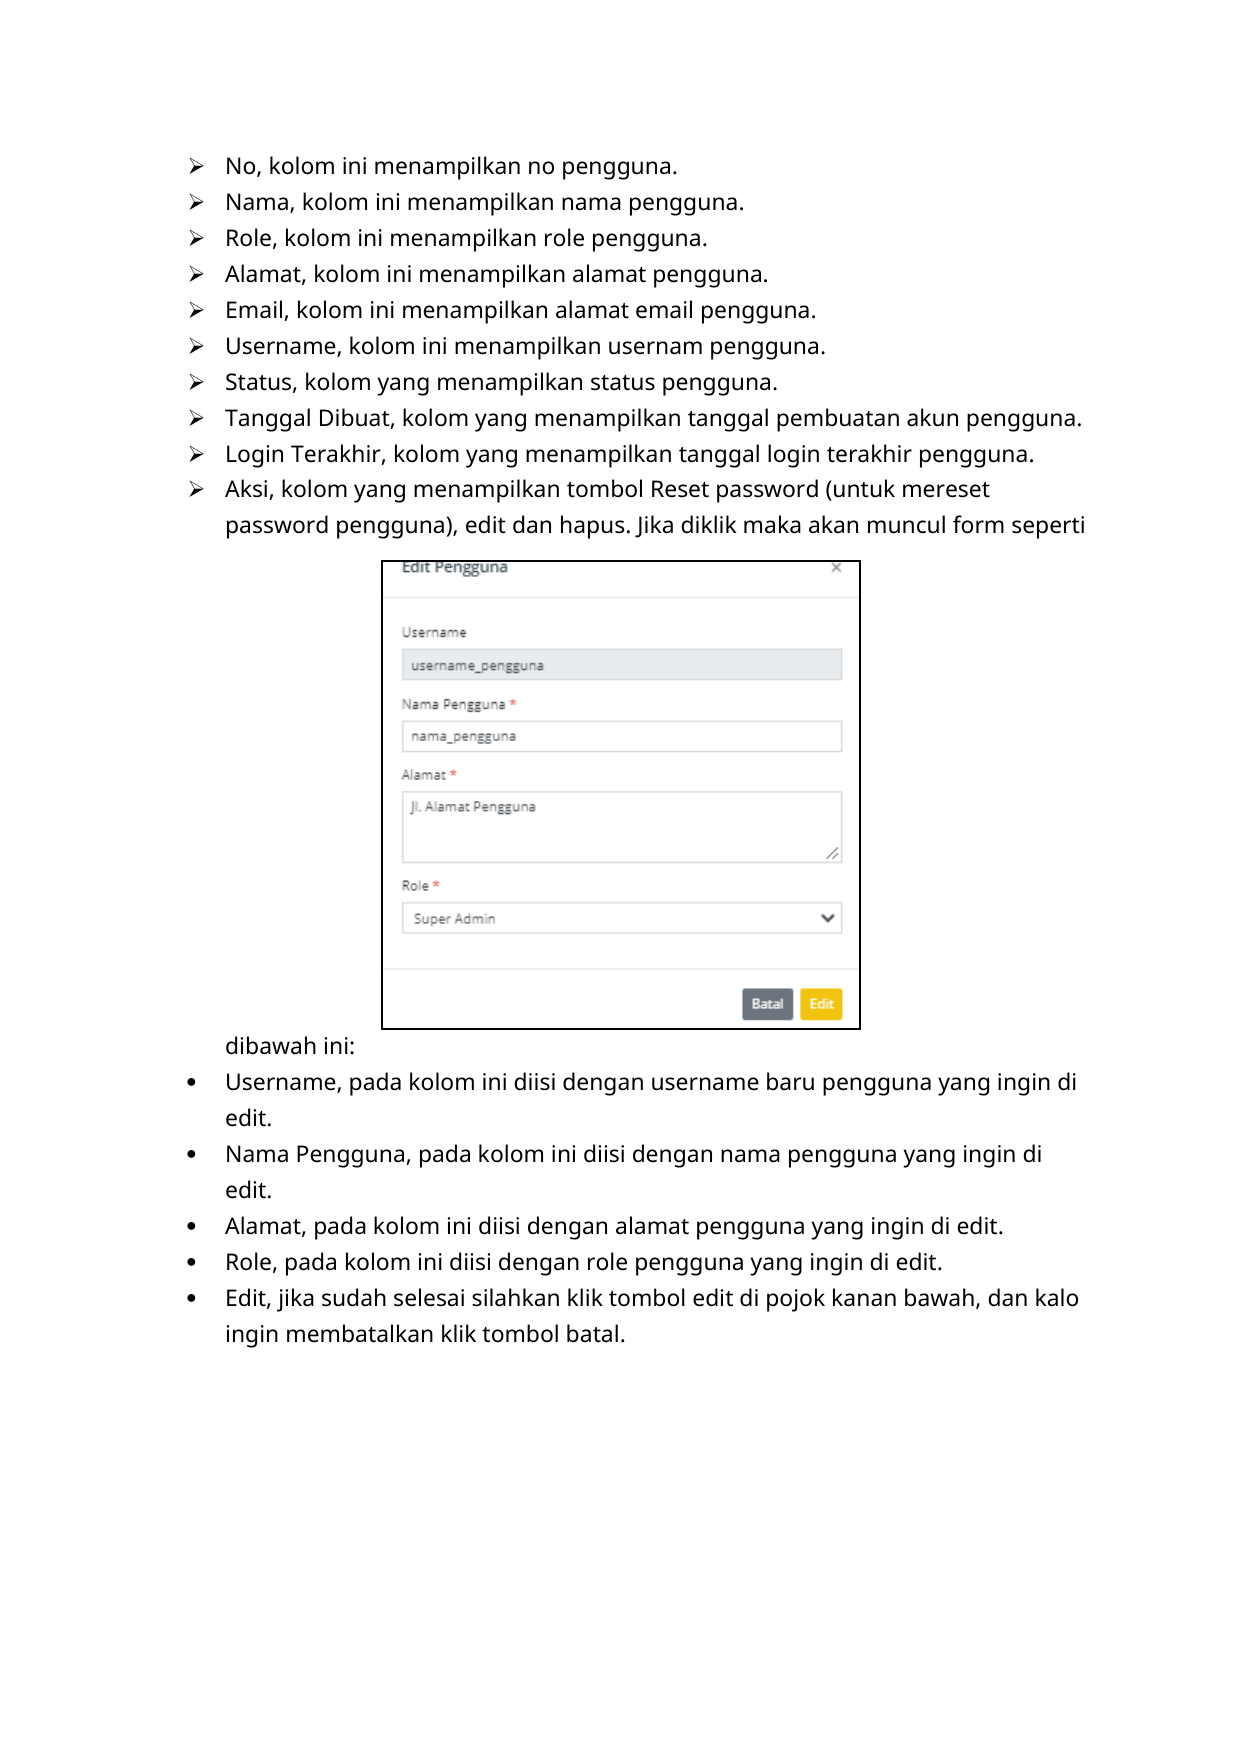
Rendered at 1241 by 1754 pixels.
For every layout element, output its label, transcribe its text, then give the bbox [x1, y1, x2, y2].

list Nama Pengguna, pada kolom ini diisi dengan nama pengguna yang ingin di edit. [187, 1138, 1090, 1205]
list Alamat, kolom ini menampilkan alamat pengguna. [187, 258, 1090, 289]
list Status, kolom yang menampilkan status pengguna. [187, 366, 1090, 397]
list Username, kolom ini menampilkan usernam pengguna. [187, 330, 1090, 361]
list Alamat, pada kolom ini diisi dengan alamat pengguna yang ingin di edit. [187, 1210, 1090, 1241]
list Role, kolom ini menampilkan role pengguna. [187, 222, 1090, 253]
list Username, pada kolom ini diisi dengan username baru pengguna yang ingin di edit. [187, 1066, 1090, 1133]
list Role, pada kolom ini diisi dengan role pengguna yang ingin di edit. [187, 1246, 1090, 1277]
list Email, kolom ini menampilkan alamat email pengguna. [187, 294, 1090, 325]
list Tanggal Dibuat, kolom yang menampilkan tanggal pembuatan akun pengguna. [187, 402, 1090, 433]
list Nama, kolom ini menampilkan nama pengguna. [187, 186, 1090, 217]
picture [383, 562, 859, 1028]
list Edit, jika sudah selesai silahkan klik tombol edit di pojok kanan bawah, dan kalo ingin membatalkan klik tombol batal. [187, 1282, 1090, 1349]
list No, kolom ini menampilkan no pengguna. [187, 150, 1090, 181]
list Login Terakhir, kolom yang menampilkan tanggal login terakhir pengguna. [187, 437, 1090, 469]
